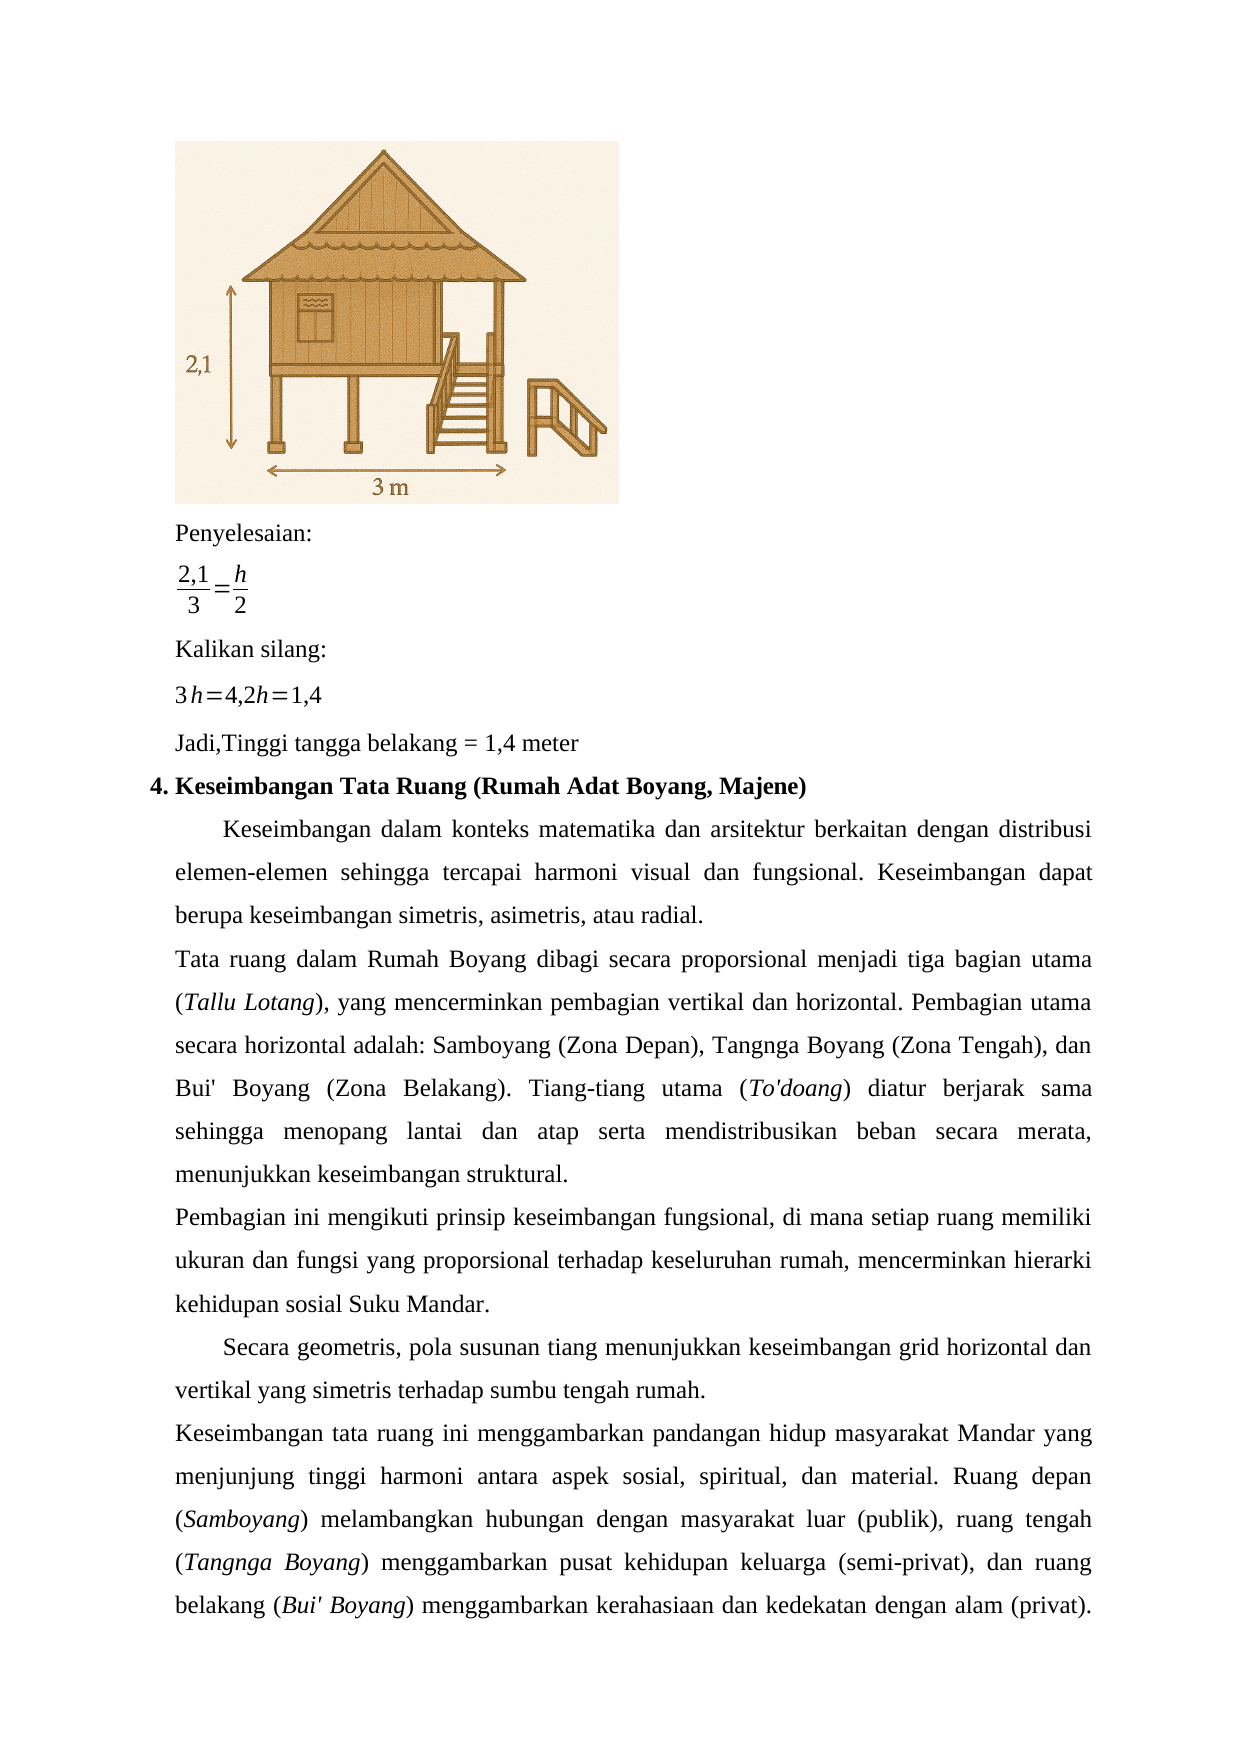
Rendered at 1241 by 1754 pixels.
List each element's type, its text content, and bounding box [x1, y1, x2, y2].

subtitle Keseimbangan dalam konteks matematika dan arsitektur berkaitan dengan distribusi elemen-elemen sehingga tercapai harmoni visual dan fungsional. Keseimbangan dapat berupa keseimbangan simetris, asimetris, atau radial. [175, 814, 1093, 929]
subtitle Kalikan silang: [175, 634, 1093, 663]
subtitle Tata ruang dalam Rumah Boyang dibagi secara proporsional menjadi tiga bagian utama (Tallu Lotang), yang mencerminkan pembagian vertikal dan horizontal. Pembagian utama secara horizontal adalah: Samboyang (Zona Depan), Tangnga Boyang (Zona Tengah), dan Bui' Boyang (Zona Belakang). Tiang-tiang utama (To'doang) diatur berjarak sama sehingga menopang lantai dan atap serta mendistribusikan beban secara merata, menunjukkan keseimbangan struktural. [175, 944, 1093, 1188]
subtitle Jadi,Tinggi tangga belakang = 1,4 meter [175, 728, 1093, 757]
subtitle Secara geometris, pola susunan tiang menunjukkan keseimbangan grid horizontal dan vertikal yang simetris terhadap sumbu tengah rumah. [175, 1332, 1093, 1404]
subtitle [175, 1418, 1093, 1619]
picture [175, 141, 619, 504]
subtitle Penyelesaian: [175, 518, 1093, 546]
subtitle Keseimbangan Tata Ruang (Rumah Adat Boyang, Majene) [150, 771, 1093, 800]
subtitle Pembagian ini mengikuti prinsip keseimbangan fungsional, di mana setiap ruang memiliki ukuran dan fungsi yang proporsional terhadap keseluruhan rumah, mencerminkan hierarki kehidupan sosial Suku Mandar. [175, 1202, 1093, 1317]
